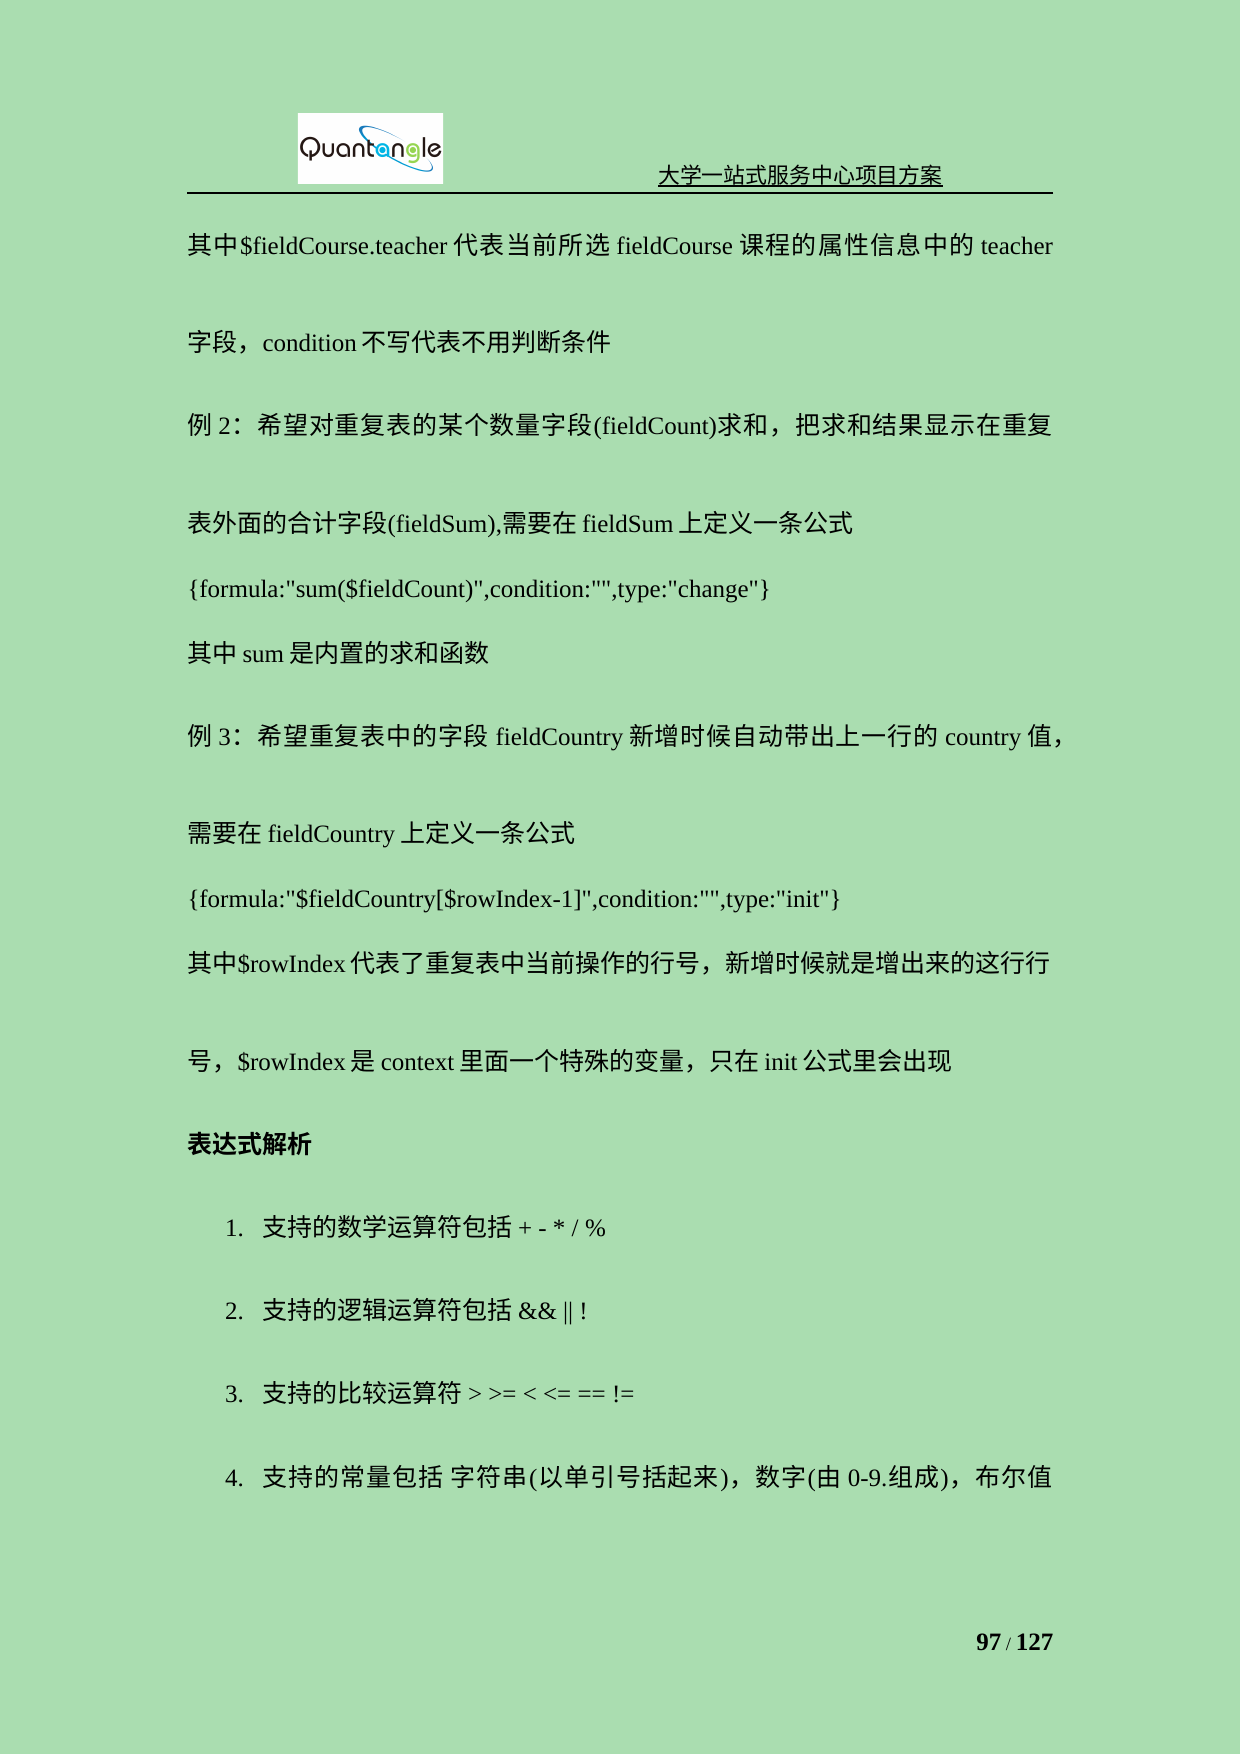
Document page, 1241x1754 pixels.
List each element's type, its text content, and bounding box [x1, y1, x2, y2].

text 其中$fieldCourse.teacher代表当前所选fieldCourse课程的属性信息中的teacher字段，condition不写代表不用判断条件 [187, 211, 1053, 373]
list 支持的常量包括 字符串(以单引号括起来)，数字(由0-9.组成)，布尔值(true和false) [225, 1443, 1053, 1508]
text 表达式解析 [187, 1110, 1053, 1175]
text {formula:"$fieldCountry[$rowIndex-1]",condition:"",type:"init"} [187, 883, 1053, 915]
list 支持的逻辑运算符包括 && || ! [225, 1276, 1053, 1341]
picture [297, 113, 444, 184]
text 其中sum是内置的求和函数 [187, 619, 1053, 684]
text {formula:"sum($fieldCount)",condition:"",type:"change"} [187, 572, 1053, 604]
list 支持的数学运算符包括 + - * / % [225, 1193, 1053, 1258]
text 例3：希望重复表中的字段fieldCountry新增时候自动带出上一行的country值，需要在fieldCountry上定义一条公式 [187, 702, 1053, 864]
text 例2：希望对重复表的某个数量字段(fieldCount)求和，把求和结果显示在重复表外面的合计字段(fieldSum),需要在fieldSum上定义一条公式 [187, 391, 1053, 554]
text 其中$rowIndex代表了重复表中当前操作的行号，新增时候就是增出来的这行行号，$rowIndex是context里面一个特殊的变量，只在init公式里会出现 [187, 929, 1053, 1092]
list 支持的比较运算符 > >= < <= == != [225, 1359, 1053, 1424]
